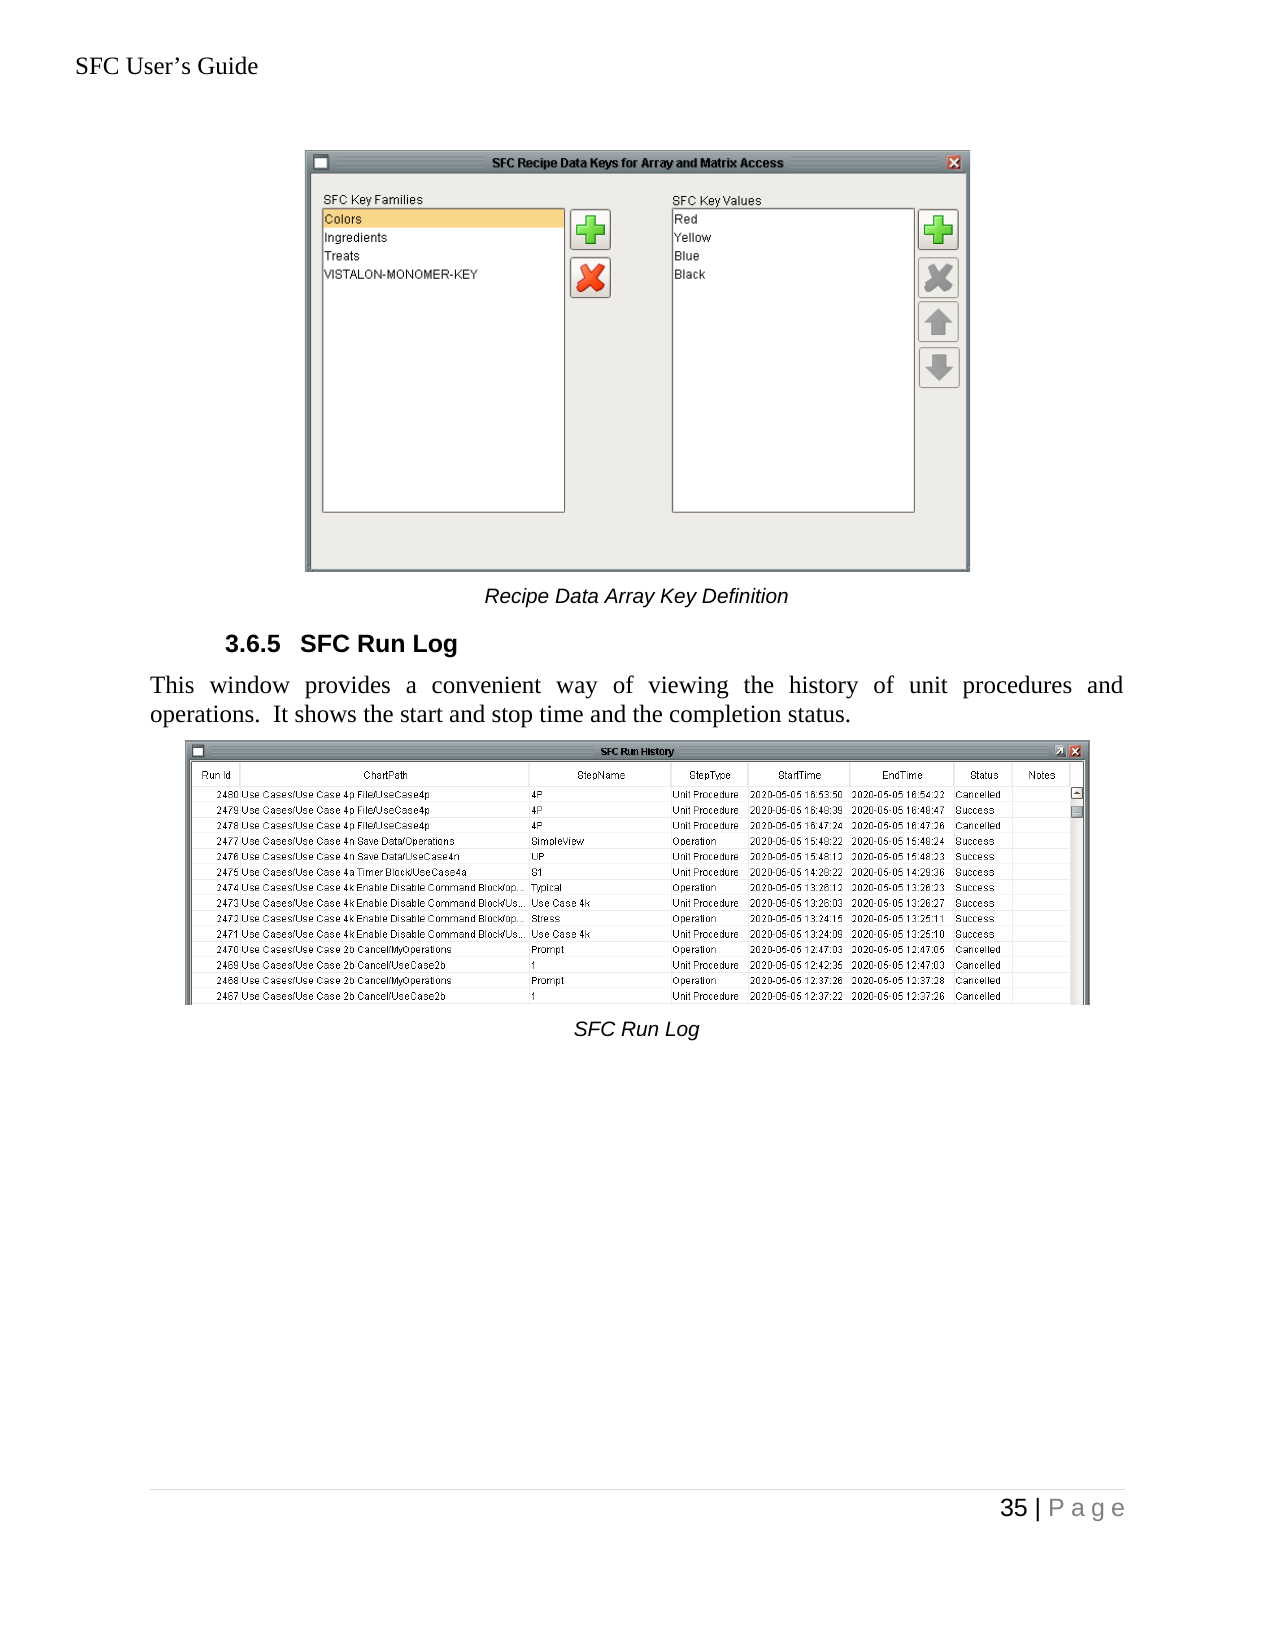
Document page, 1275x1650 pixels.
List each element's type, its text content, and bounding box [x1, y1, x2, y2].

text Recipe Data Array Key Definition [150, 584, 1125, 608]
picture [304, 150, 971, 572]
picture [185, 740, 1090, 1005]
subtitle SFC Run Log [225, 629, 1125, 658]
text SFC Run Log [150, 1017, 1125, 1041]
text This window provides a convenient way of viewing the history of unit procedures and operations. It shows the start and stop time and the completion status. [150, 670, 1125, 728]
